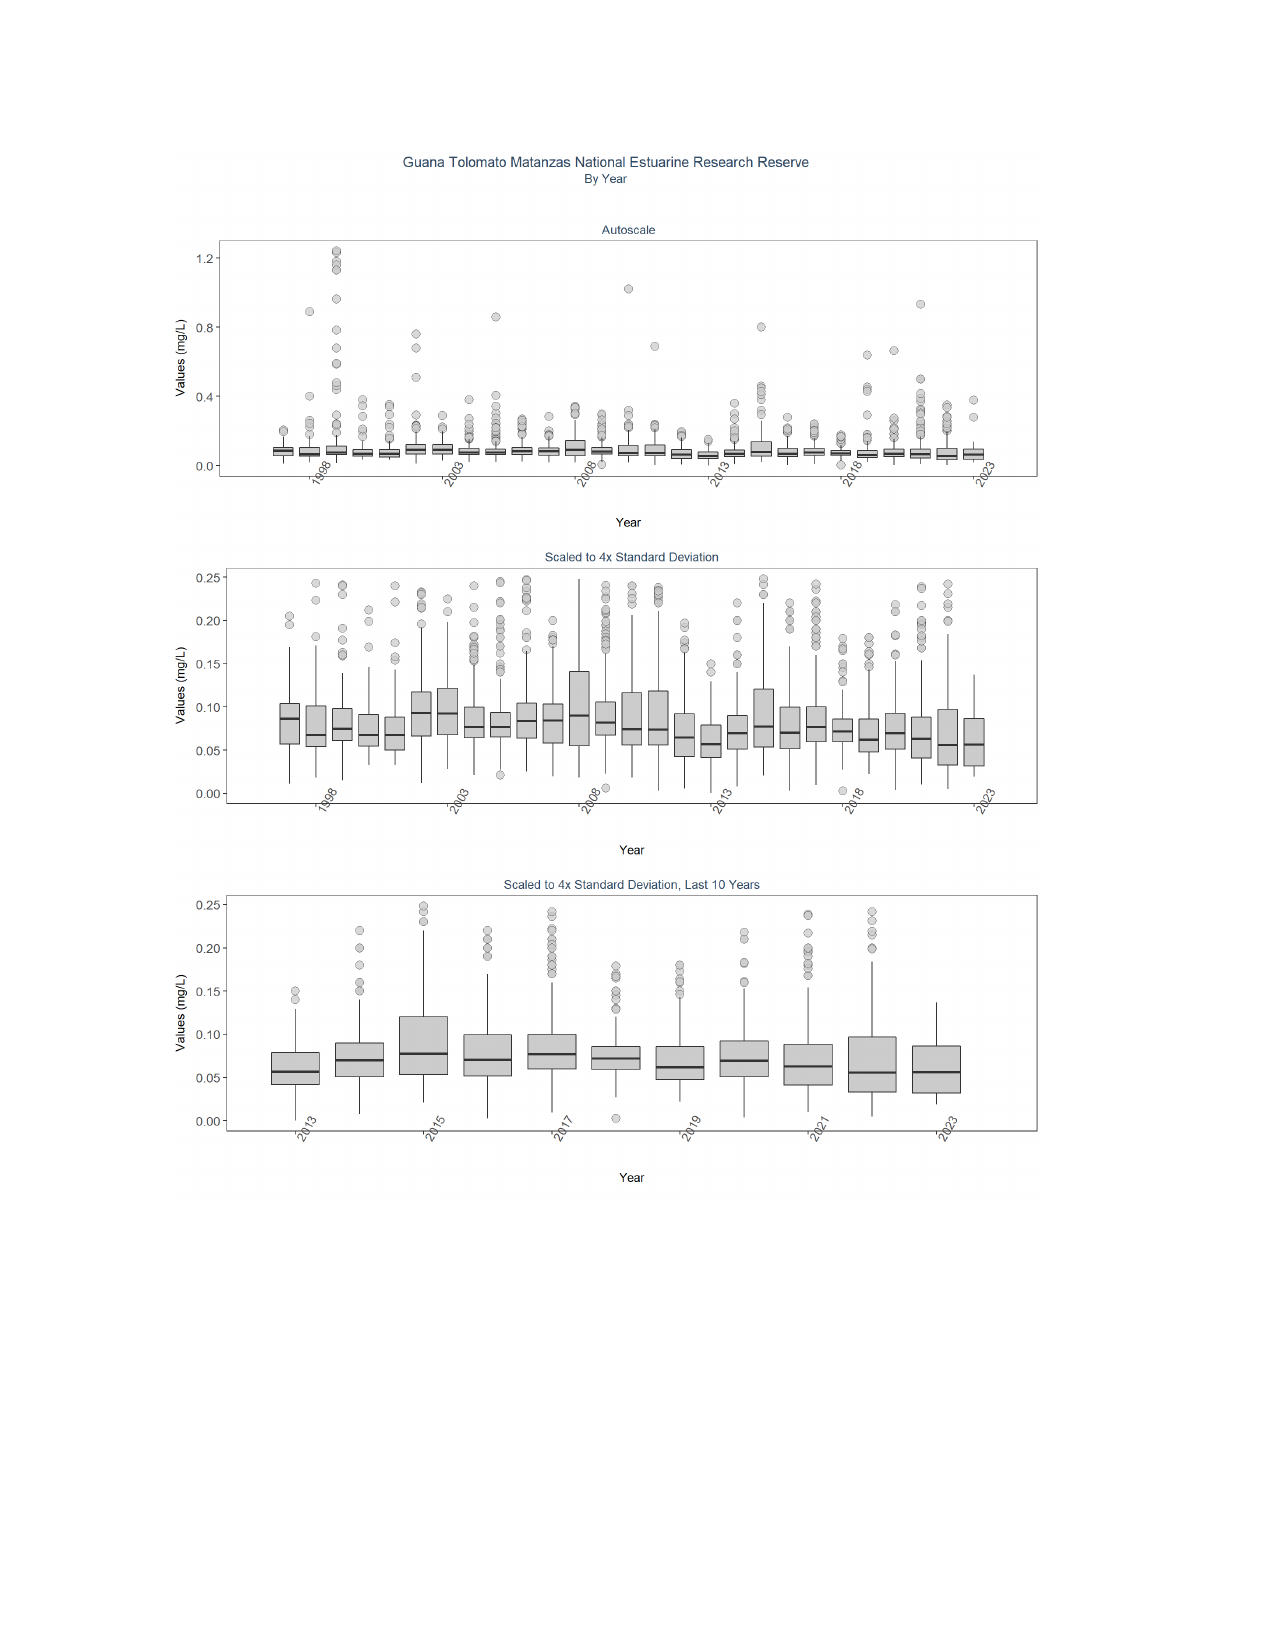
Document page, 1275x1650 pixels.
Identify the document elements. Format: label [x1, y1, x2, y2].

picture [168, 150, 1044, 1200]
